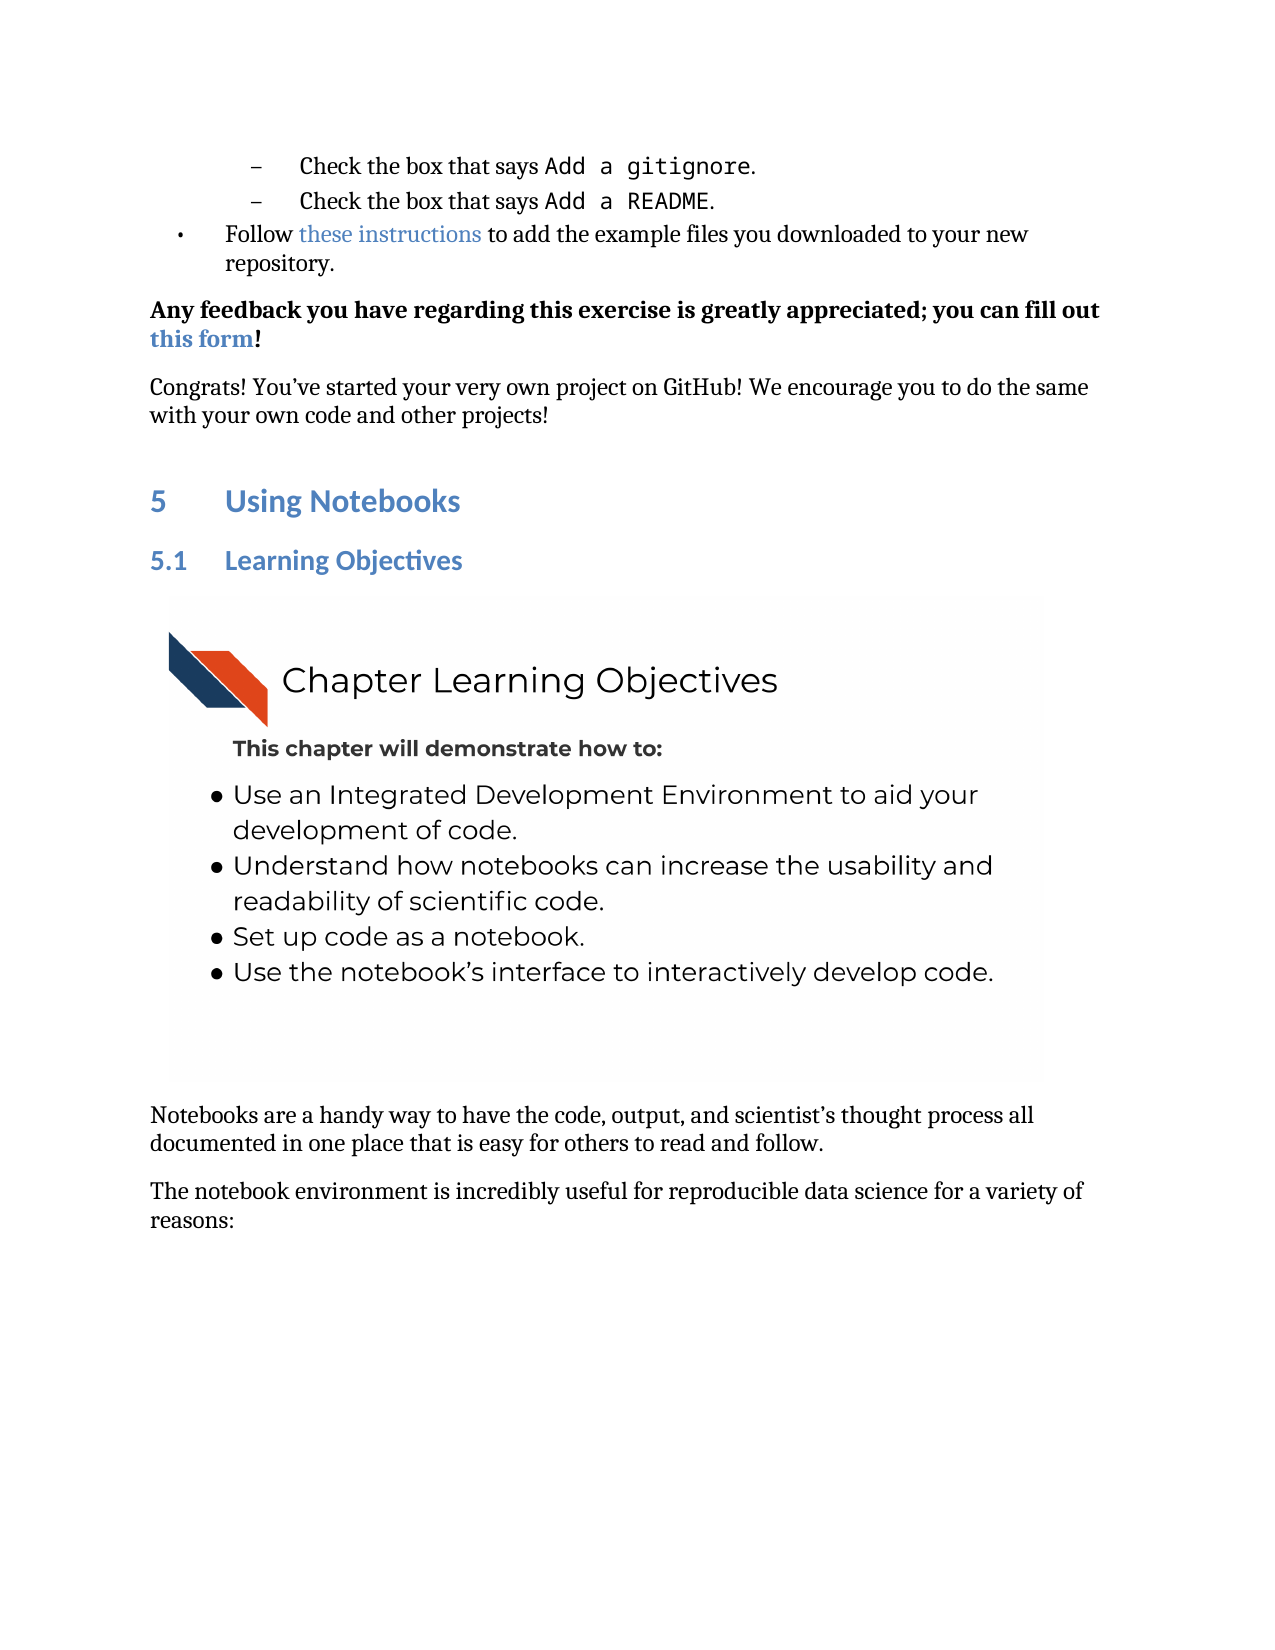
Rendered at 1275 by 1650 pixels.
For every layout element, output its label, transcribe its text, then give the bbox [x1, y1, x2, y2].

text Any feedback you have regarding this exercise is greatly appreciated; you can fill out this form! [150, 296, 1125, 354]
list Follow these instructions to add the example files you downloaded to your new repository. [175, 220, 1125, 277]
subtitle 5 Using Notebooks [150, 480, 1125, 521]
list Check the box that says Add a gitignore. [250, 150, 1125, 181]
text The notebook environment is incredibly useful for reproducible data science for a variety of reasons: [150, 1177, 1125, 1234]
text Congrats! You’ve started your very own project on GitHub! We encourage you to do the same with your own code and other projects! [150, 372, 1125, 430]
subtitle 5.1 Learning Objectives [150, 542, 1125, 577]
picture [168, 596, 1044, 1082]
text Notebooks are a handy way to have the code, output, and scientist’s thought process all documented in one place that is easy for others to read and follow. [150, 1101, 1125, 1158]
list Check the box that says Add a README. [250, 185, 1125, 216]
